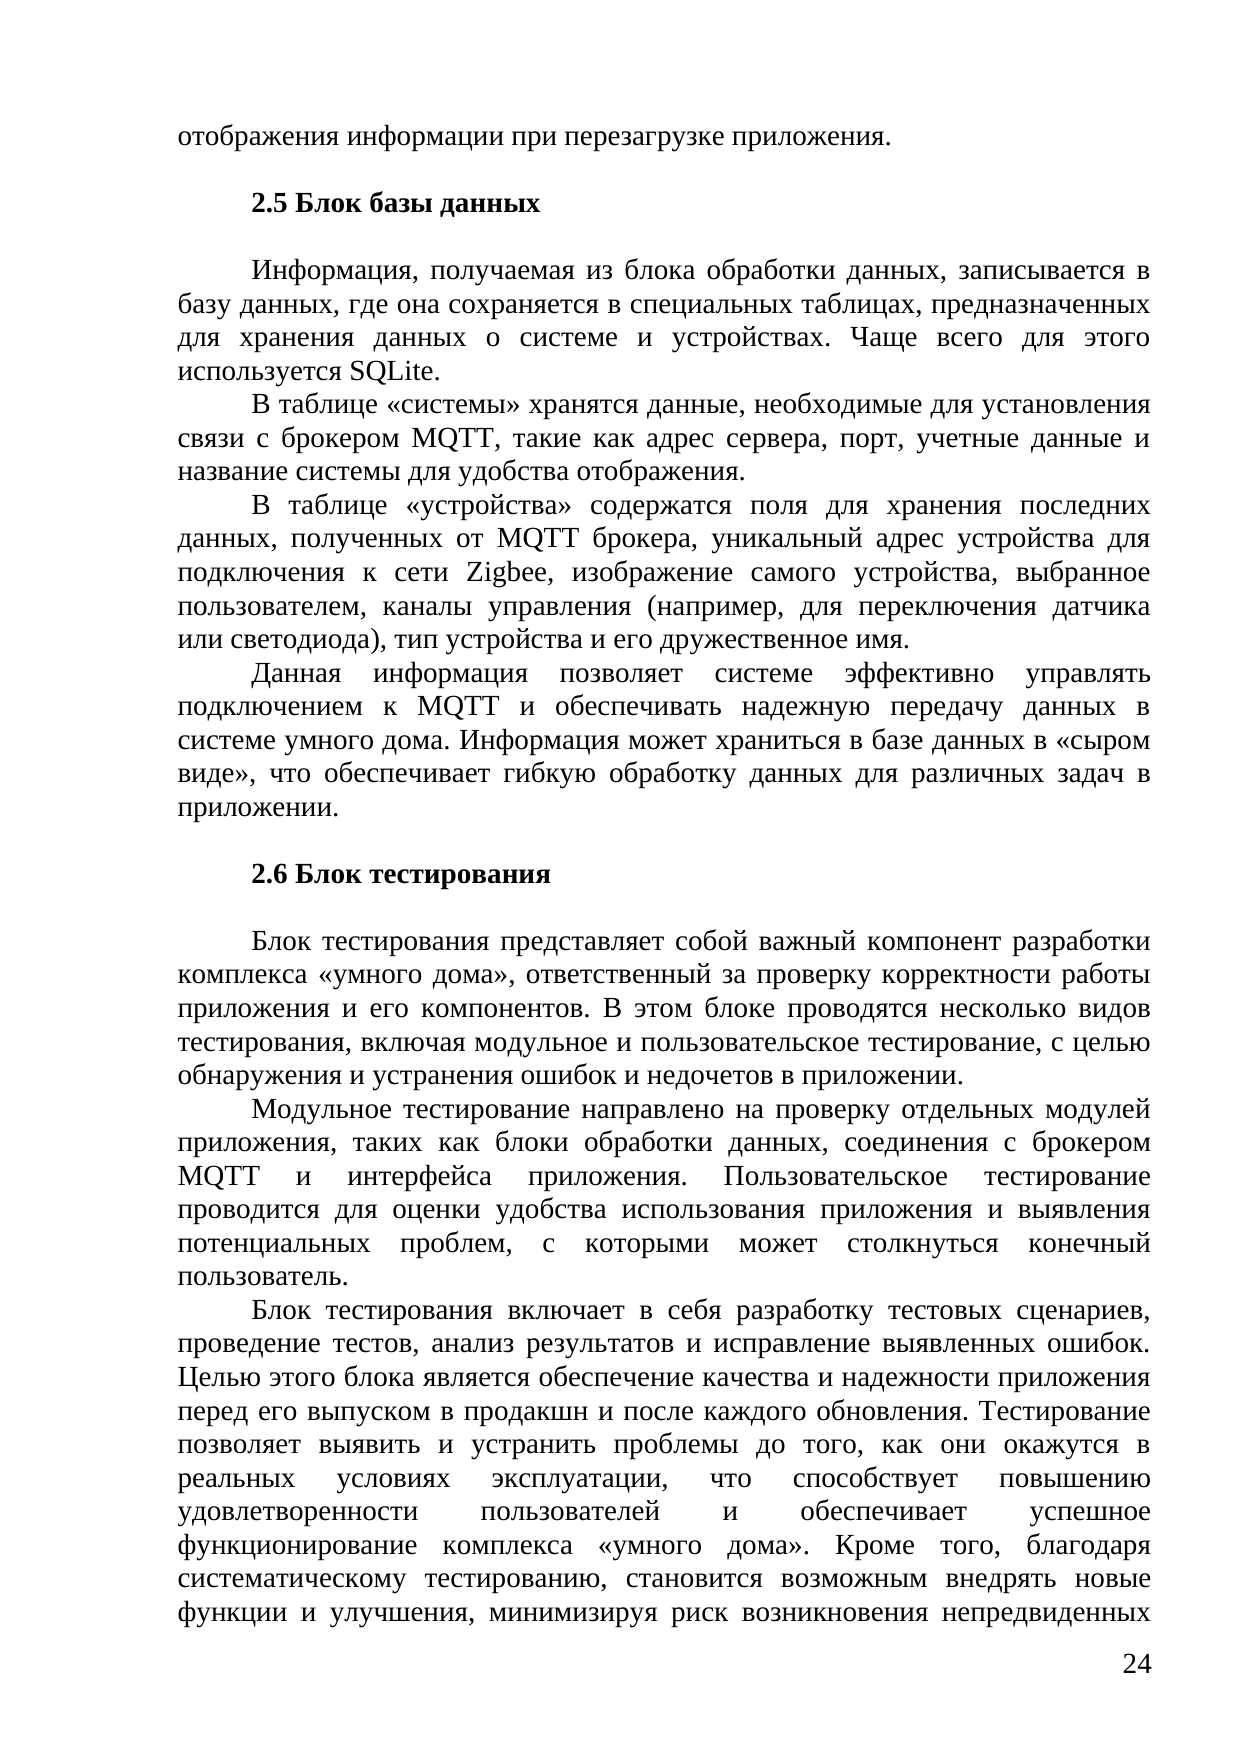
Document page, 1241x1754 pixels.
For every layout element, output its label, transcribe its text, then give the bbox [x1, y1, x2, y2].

subtitle 2.5 Блок базы данных [177, 185, 1152, 219]
text В таблице «системы» хранятся данные, необходимые для установления связи с брокером MQTT, такие как адрес сервера, порт, учетные данные и название системы для удобства отображения. [177, 386, 1152, 487]
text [177, 1292, 1152, 1627]
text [177, 118, 1152, 152]
text Модульное тестирование направлено на проверку отдельных модулей приложения, таких как блоки обработки данных, соединения с брокером MQTT и интерфейса приложения. Пользовательское тестирование проводится для оценки удобства использования приложения и выявления потенциальных проблем, с которыми может столкнуться конечный пользователь. [177, 1091, 1152, 1292]
subtitle 2.6 Блок тестирования [177, 856, 1152, 889]
text Блок тестирования представляет собой важный компонент разработки комплекса «умного дома», ответственный за проверку корректности работы приложения и его компонентов. В этом блоке проводятся несколько видов тестирования, включая модульное и пользовательское тестирование, с целью обнаружения и устранения ошибок и недочетов в приложении. [177, 923, 1152, 1091]
text В таблице «устройства» содержатся поля для хранения последних данных, полученных от MQTT брокера, уникальный адрес устройства для подключения к сети Zigbee, изображение самого устройства, выбранное пользователем, каналы управления (например, для переключения датчика или светодиода), тип устройства и его дружественное имя. [177, 487, 1152, 655]
text Информация, получаемая из блока обработки данных, записывается в базу данных, где она сохраняется в специальных таблицах, предназначенных для хранения данных о системе и устройствах. Чаще всего для этого используется SQLite. [177, 252, 1152, 386]
text Данная информация позволяет системе эффективно управлять подключением к MQTT и обеспечивать надежную передачу данных в системе умного дома. Информация может храниться в базе данных в «сыром виде», что обеспечивает гибкую обработку данных для различных задач в приложении. [177, 655, 1152, 822]
